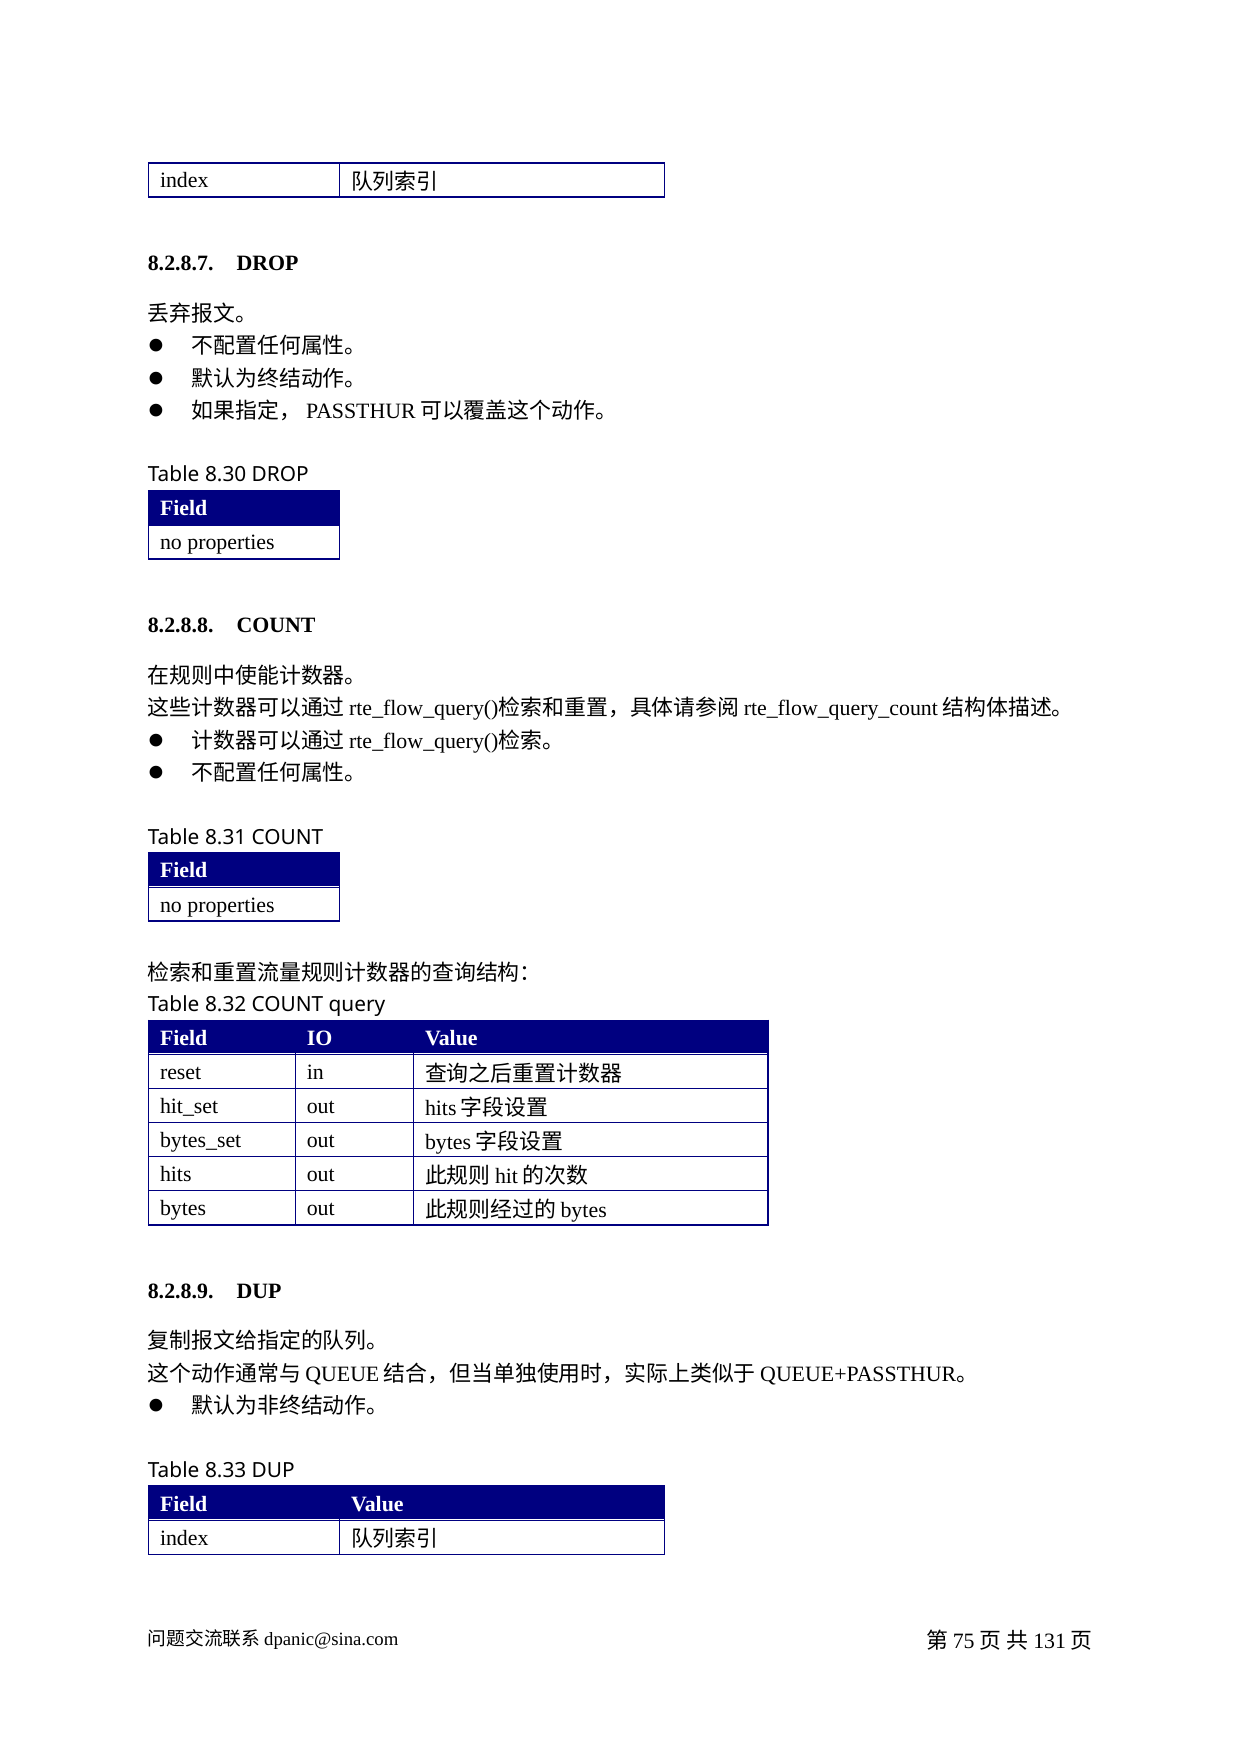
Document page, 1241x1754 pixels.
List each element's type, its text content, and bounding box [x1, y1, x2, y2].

table_cell hits字段设置 [414, 1089, 767, 1122]
table_cell 查询之后重置计数器 [414, 1055, 767, 1088]
table_cell 此规则经过的bytes [414, 1191, 767, 1224]
table_cell index [149, 164, 339, 196]
table_cell out [296, 1191, 413, 1224]
text Table 8.33 DUP [148, 1453, 1092, 1485]
table_cell 此规则hit的次数 [414, 1157, 767, 1190]
table_cell in [296, 1055, 413, 1088]
table_header Value [414, 1021, 767, 1053]
text 在规则中使能计数器。 [148, 657, 1092, 690]
subtitle DROP [148, 246, 1092, 279]
list 默认为非终结动作。 [148, 1388, 1092, 1420]
text 复制报文给指定的队列。 [148, 1323, 1092, 1355]
table_cell out [296, 1089, 413, 1122]
table_cell hits [149, 1157, 295, 1190]
table_cell reset [149, 1055, 295, 1088]
text 检索和重置流量规则计数器的查询结构： [148, 954, 1092, 987]
text 这个动作通常与QUEUE结合，但当单独使用时，实际上类似于QUEUE+PASSTHUR。 [148, 1355, 1092, 1388]
list 计数器可以通过rte_flow_query()检索。 [148, 722, 1092, 755]
list 不配置任何属性。 [148, 755, 1092, 787]
text Table 8.30 DROP [148, 458, 1092, 490]
table_cell 队列索引 [340, 1521, 664, 1553]
text 这些计数器可以通过rte_flow_query()检索和重置，具体请参阅rte_flow_query_count结构体描述。 [148, 690, 1092, 722]
text Table 8.32 COUNT query [148, 987, 1092, 1019]
table_cell out [296, 1157, 413, 1190]
subtitle DUP [148, 1274, 1092, 1307]
list 不配置任何属性。 [148, 328, 1092, 360]
table_cell bytes字段设置 [414, 1123, 767, 1156]
table_cell bytes_set [149, 1123, 295, 1156]
table_header IO [296, 1021, 413, 1053]
text 丢弃报文。 [148, 295, 1092, 328]
table_cell bytes [149, 1191, 295, 1224]
table_header Field [149, 1487, 339, 1519]
table_header Field [149, 1021, 295, 1053]
text Table 8.31 COUNT [148, 820, 1092, 852]
table_cell out [296, 1123, 413, 1156]
table_header Value [340, 1487, 664, 1519]
table_header Field [149, 854, 339, 886]
table_cell index [149, 1521, 339, 1553]
table_cell hit_set [149, 1089, 295, 1122]
table_cell no properties [149, 526, 339, 558]
table_cell 队列索引 [340, 164, 664, 196]
list 如果指定， PASSTHUR可以覆盖这个动作。 [148, 393, 1092, 425]
table_cell no properties [149, 888, 339, 920]
subtitle COUNT [148, 608, 1092, 641]
table_header Field [149, 492, 339, 524]
list 默认为终结动作。 [148, 360, 1092, 393]
